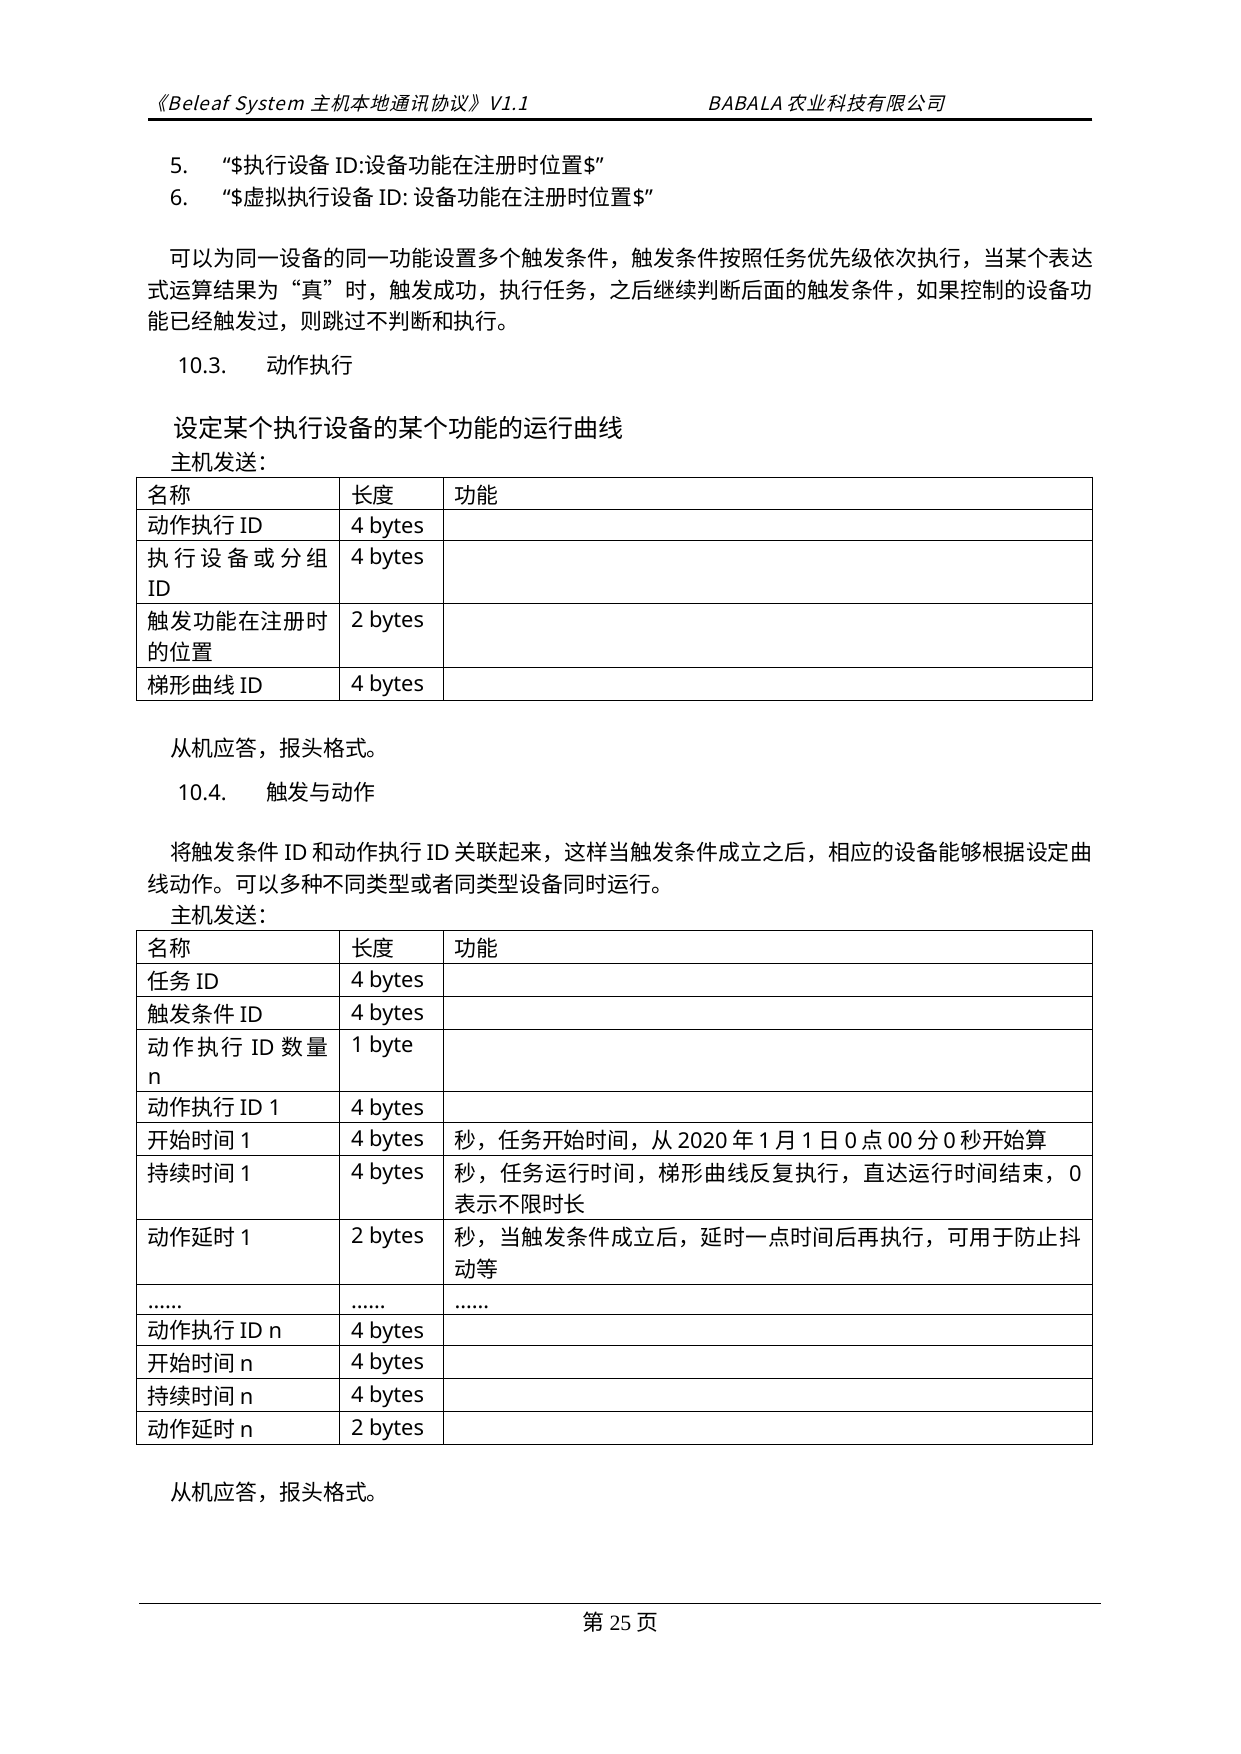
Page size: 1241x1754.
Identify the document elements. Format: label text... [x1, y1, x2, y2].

table_cell 持续时间1 [137, 1156, 339, 1219]
table_cell 动作执行ID n [137, 1315, 339, 1345]
table_cell [444, 510, 1092, 540]
table_cell 秒，任务运行时间，梯形曲线反复执行，直达运行时间结束，0表示不限时长 [444, 1156, 1092, 1219]
table_cell 持续时间n [137, 1379, 339, 1411]
table_cell [444, 604, 1092, 667]
text 将触发条件ID和动作执行ID关联起来，这样当触发条件成立之后，相应的设备能够根据设定曲线动作。可以多种不同类型或者同类型设备同时运行。 [148, 835, 1092, 898]
table_header 功能 [444, 478, 1092, 509]
table_cell 2 bytes [340, 604, 443, 667]
table_cell 触发功能在注册时的位置 [137, 604, 339, 667]
subtitle 触发与动作 [177, 775, 1092, 807]
subtitle 动作执行 [177, 348, 1092, 380]
table_cell 梯形曲线ID [137, 668, 339, 700]
table_cell [444, 668, 1092, 700]
table_cell 4 bytes [340, 1379, 443, 1411]
table_cell 4 bytes [340, 997, 443, 1028]
table_cell 开始时间n [137, 1346, 339, 1378]
table_header 长度 [340, 931, 443, 963]
text 设定某个执行设备的某个功能的运行曲线 [148, 409, 1092, 445]
table_cell [444, 997, 1092, 1028]
table_cell 4 bytes [340, 964, 443, 996]
table_cell [444, 1315, 1092, 1345]
table_cell 动作执行ID数量n [137, 1030, 339, 1091]
table_header 长度 [340, 478, 443, 509]
table_cell 触发条件ID [137, 997, 339, 1028]
table_cell 4 bytes [340, 1315, 443, 1345]
table_cell [444, 541, 1092, 603]
table_header 功能 [444, 931, 1092, 963]
list “$执行设备ID:设备功能在注册时位置$” [147, 148, 1092, 179]
table_cell …… [444, 1285, 1092, 1314]
table_cell 4 bytes [340, 541, 443, 603]
text 从机应答，报头格式。 [148, 1474, 1092, 1506]
table_cell 动作执行ID [137, 510, 339, 540]
table_cell 2 bytes [340, 1412, 443, 1444]
table_cell [444, 1346, 1092, 1378]
table_cell [444, 1030, 1092, 1091]
table_header 名称 [137, 931, 339, 963]
table_cell 任务ID [137, 964, 339, 996]
text 可以为同一设备的同一功能设置多个触发条件，触发条件按照任务优先级依次执行，当某个表达式运算结果为“真”时，触发成功，执行任务，之后继续判断后面的触发条件，如果控制的设备功能已经触发过，则跳过不判断和执行。 [147, 241, 1092, 336]
text 主机发送： [148, 445, 1092, 477]
table_cell 2 bytes [340, 1220, 443, 1283]
table_cell 4 bytes [340, 1092, 443, 1122]
table_cell 秒，任务开始时间，从2020年1月1日0点00分0秒开始算 [444, 1123, 1092, 1155]
table_cell 4 bytes [340, 668, 443, 700]
table_cell [444, 1412, 1092, 1444]
list “$虚拟执行设备ID: 设备功能在注册时位置$” [147, 179, 1092, 211]
table_header 名称 [137, 478, 339, 509]
table_cell 动作延时n [137, 1412, 339, 1444]
table_cell 4 bytes [340, 1156, 443, 1219]
table_cell 执行设备或分组ID [137, 541, 339, 603]
table_cell [444, 1379, 1092, 1411]
table_cell 秒，当触发条件成立后，延时一点时间后再执行，可用于防止抖动等 [444, 1220, 1092, 1283]
table_cell 1 byte [340, 1030, 443, 1091]
text 从机应答，报头格式。 [148, 731, 1092, 762]
table_cell …… [340, 1285, 443, 1314]
table_cell 4 bytes [340, 1346, 443, 1378]
table_cell 4 bytes [340, 1123, 443, 1155]
table_cell 动作延时1 [137, 1220, 339, 1283]
table_cell 4 bytes [340, 510, 443, 540]
table_cell …… [137, 1285, 339, 1314]
table_cell [444, 1092, 1092, 1122]
table_cell 开始时间1 [137, 1123, 339, 1155]
table_cell [444, 964, 1092, 996]
table_cell 动作执行ID 1 [137, 1092, 339, 1122]
text 主机发送： [148, 898, 1092, 930]
